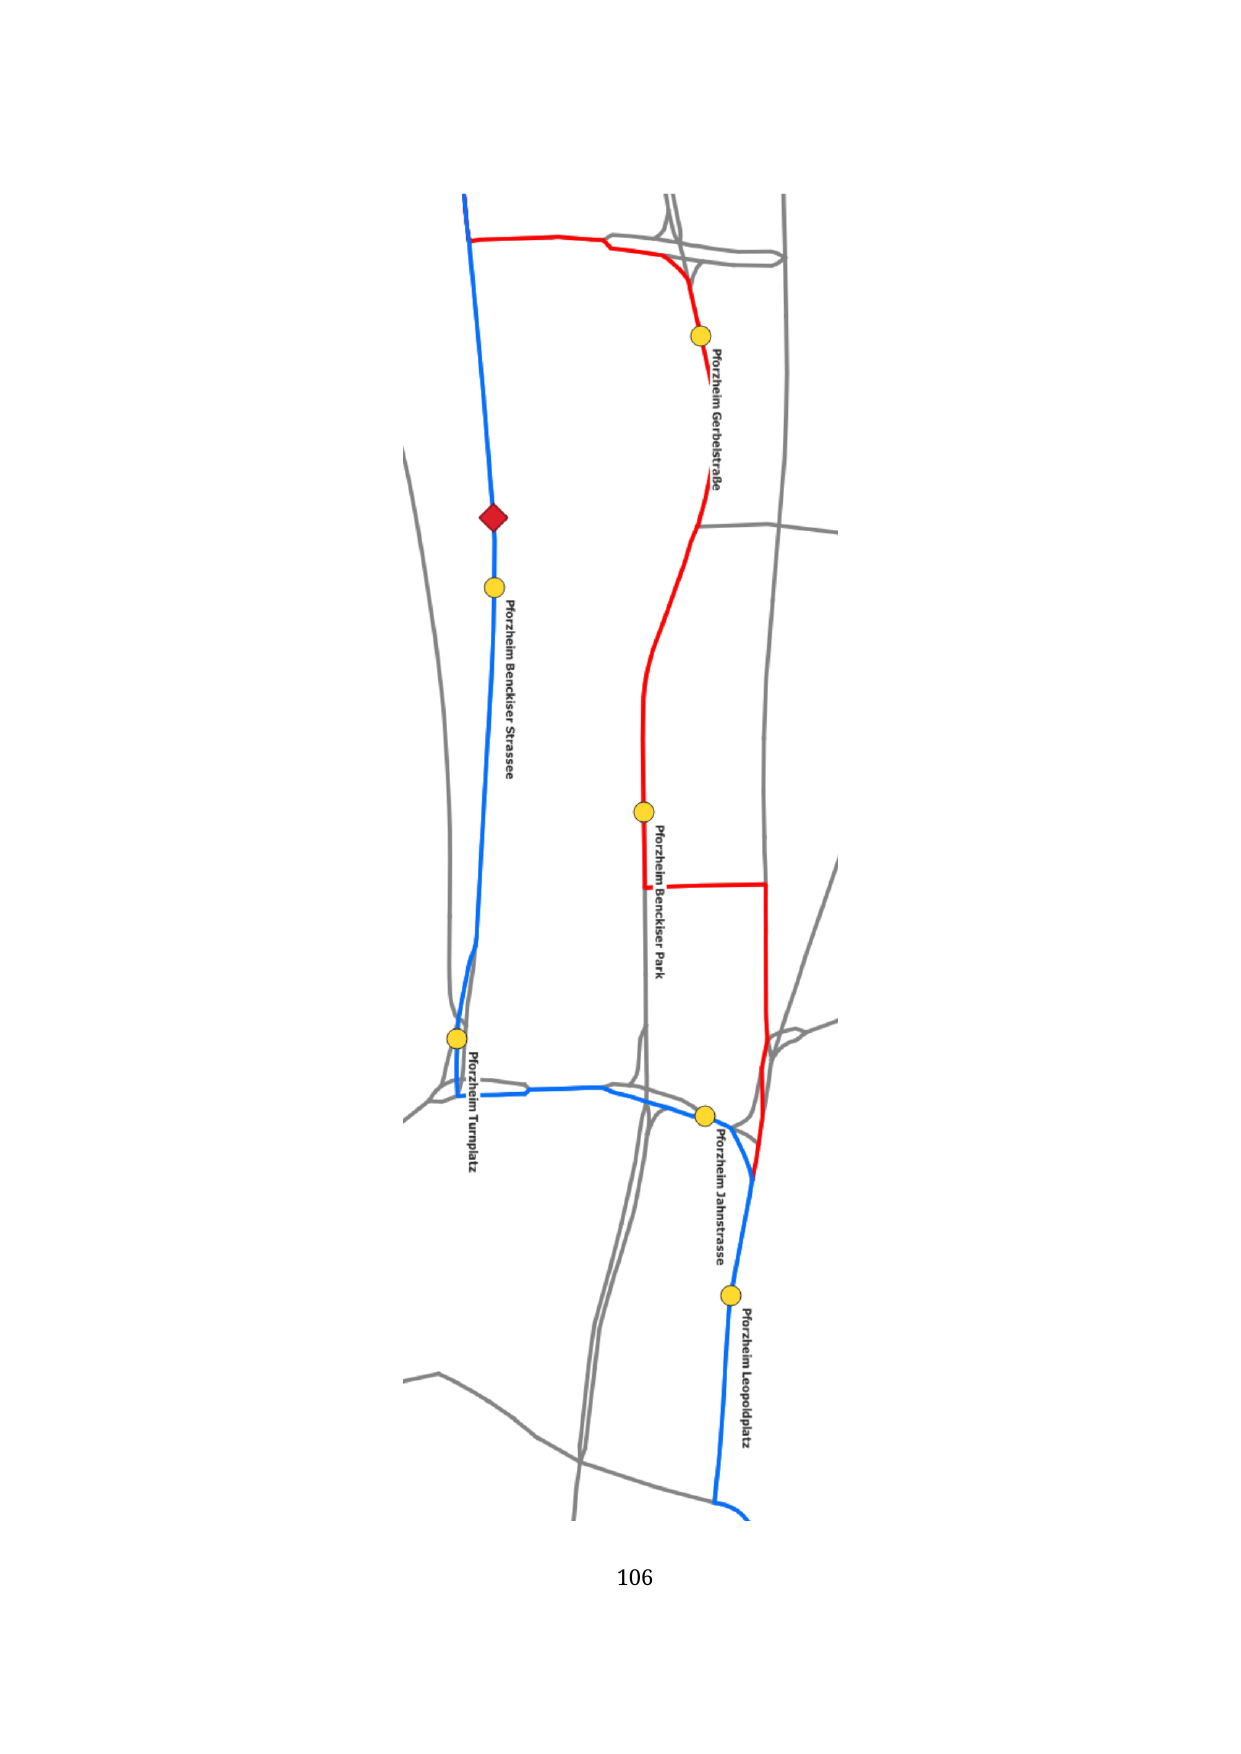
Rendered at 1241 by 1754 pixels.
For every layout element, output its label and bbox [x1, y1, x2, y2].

picture [403, 195, 838, 1520]
